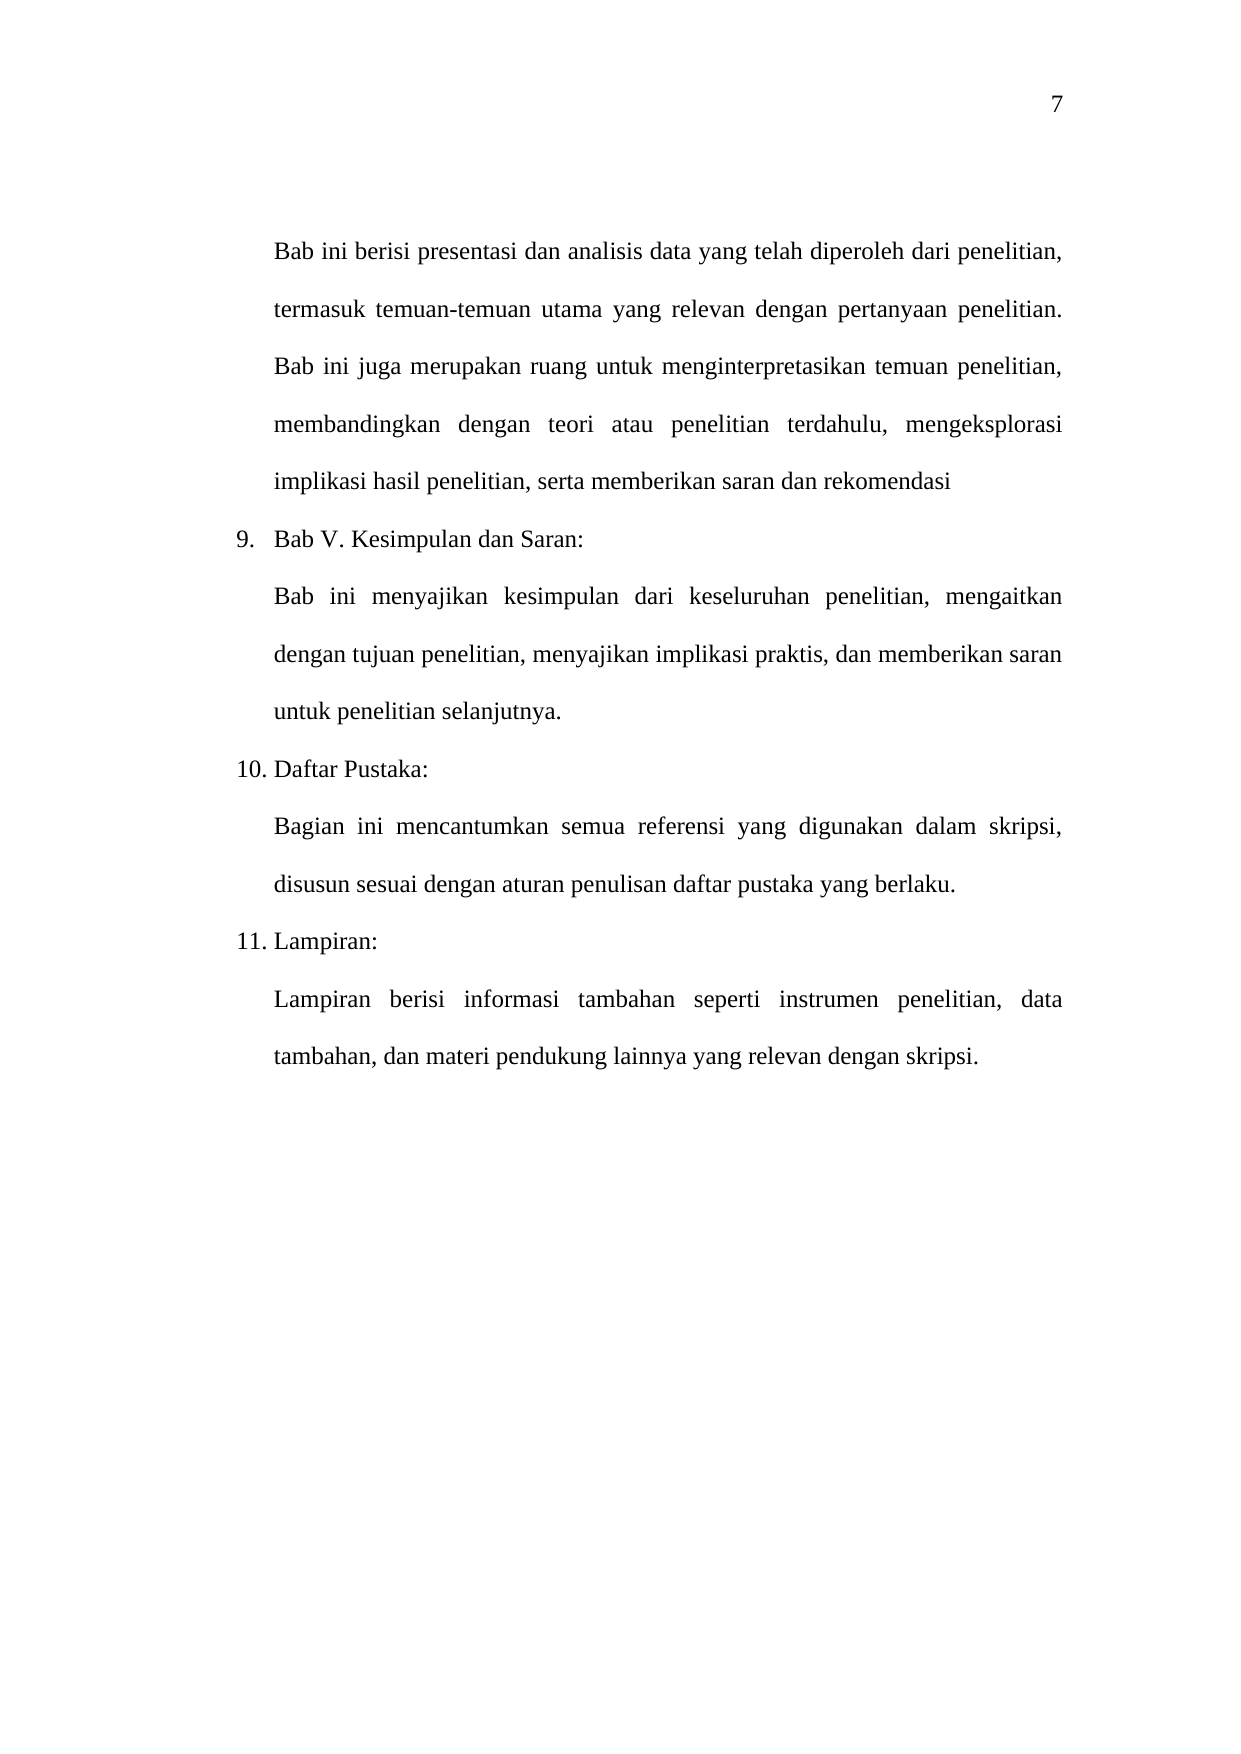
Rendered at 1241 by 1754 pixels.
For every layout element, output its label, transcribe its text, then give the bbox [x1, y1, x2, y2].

list Bab ini menyajikan kesimpulan dari keseluruhan penelitian, mengaitkan dengan tujuan penelitian, menyajikan implikasi praktis, dan memberikan saran untuk penelitian selanjutnya. [274, 581, 1063, 725]
list Bab ini berisi presentasi dan analisis data yang telah diperoleh dari penelitian, termasuk temuan-temuan utama yang relevan dengan pertanyaan penelitian. Bab ini juga merupakan ruang untuk menginterpretasikan temuan penelitian, membandingkan dengan teori atau penelitian terdahulu, mengeksplorasi implikasi hasil penelitian, serta memberikan saran dan rekomendasi [274, 236, 1063, 495]
list Bab V. Kesimpulan dan Saran: [236, 524, 1063, 552]
list Daftar Pustaka: [236, 754, 1063, 782]
list Lampiran berisi informasi tambahan seperti instrumen penelitian, data tambahan, dan materi pendukung lainnya yang relevan dengan skripsi. [274, 984, 1063, 1070]
list Bagian ini mencantumkan semua referensi yang digunakan dalam skripsi, disusun sesuai dengan aturan penulisan daftar pustaka yang berlaku. [274, 811, 1063, 897]
list Lampiran: [236, 926, 1063, 955]
